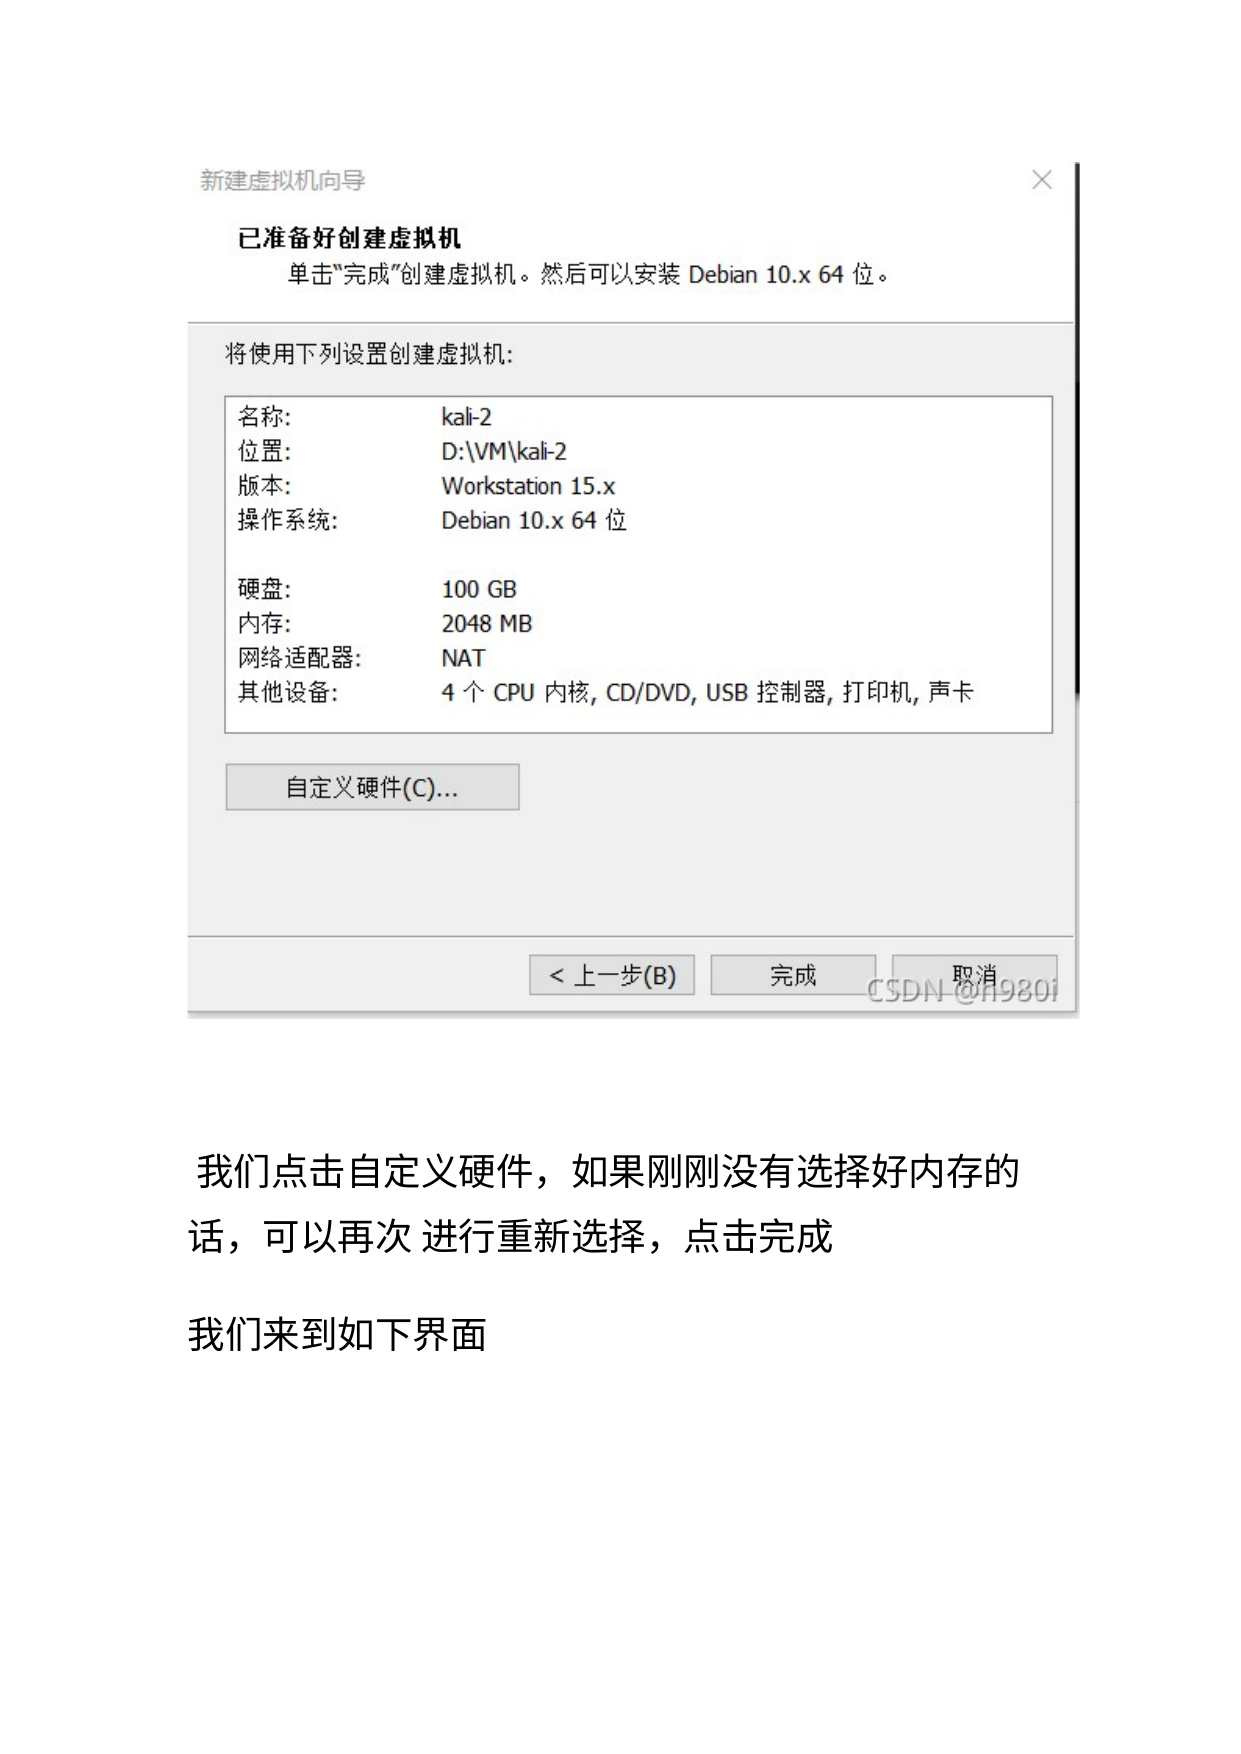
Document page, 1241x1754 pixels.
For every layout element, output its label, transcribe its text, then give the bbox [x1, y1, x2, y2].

text 我们点击自定义硬件，如果刚刚没有选择好内存的话，可以再次 进行重新选择，点击完成 [187, 1137, 1053, 1267]
text 我们来到如下界面 [187, 1299, 1053, 1364]
picture [187, 162, 1080, 1019]
